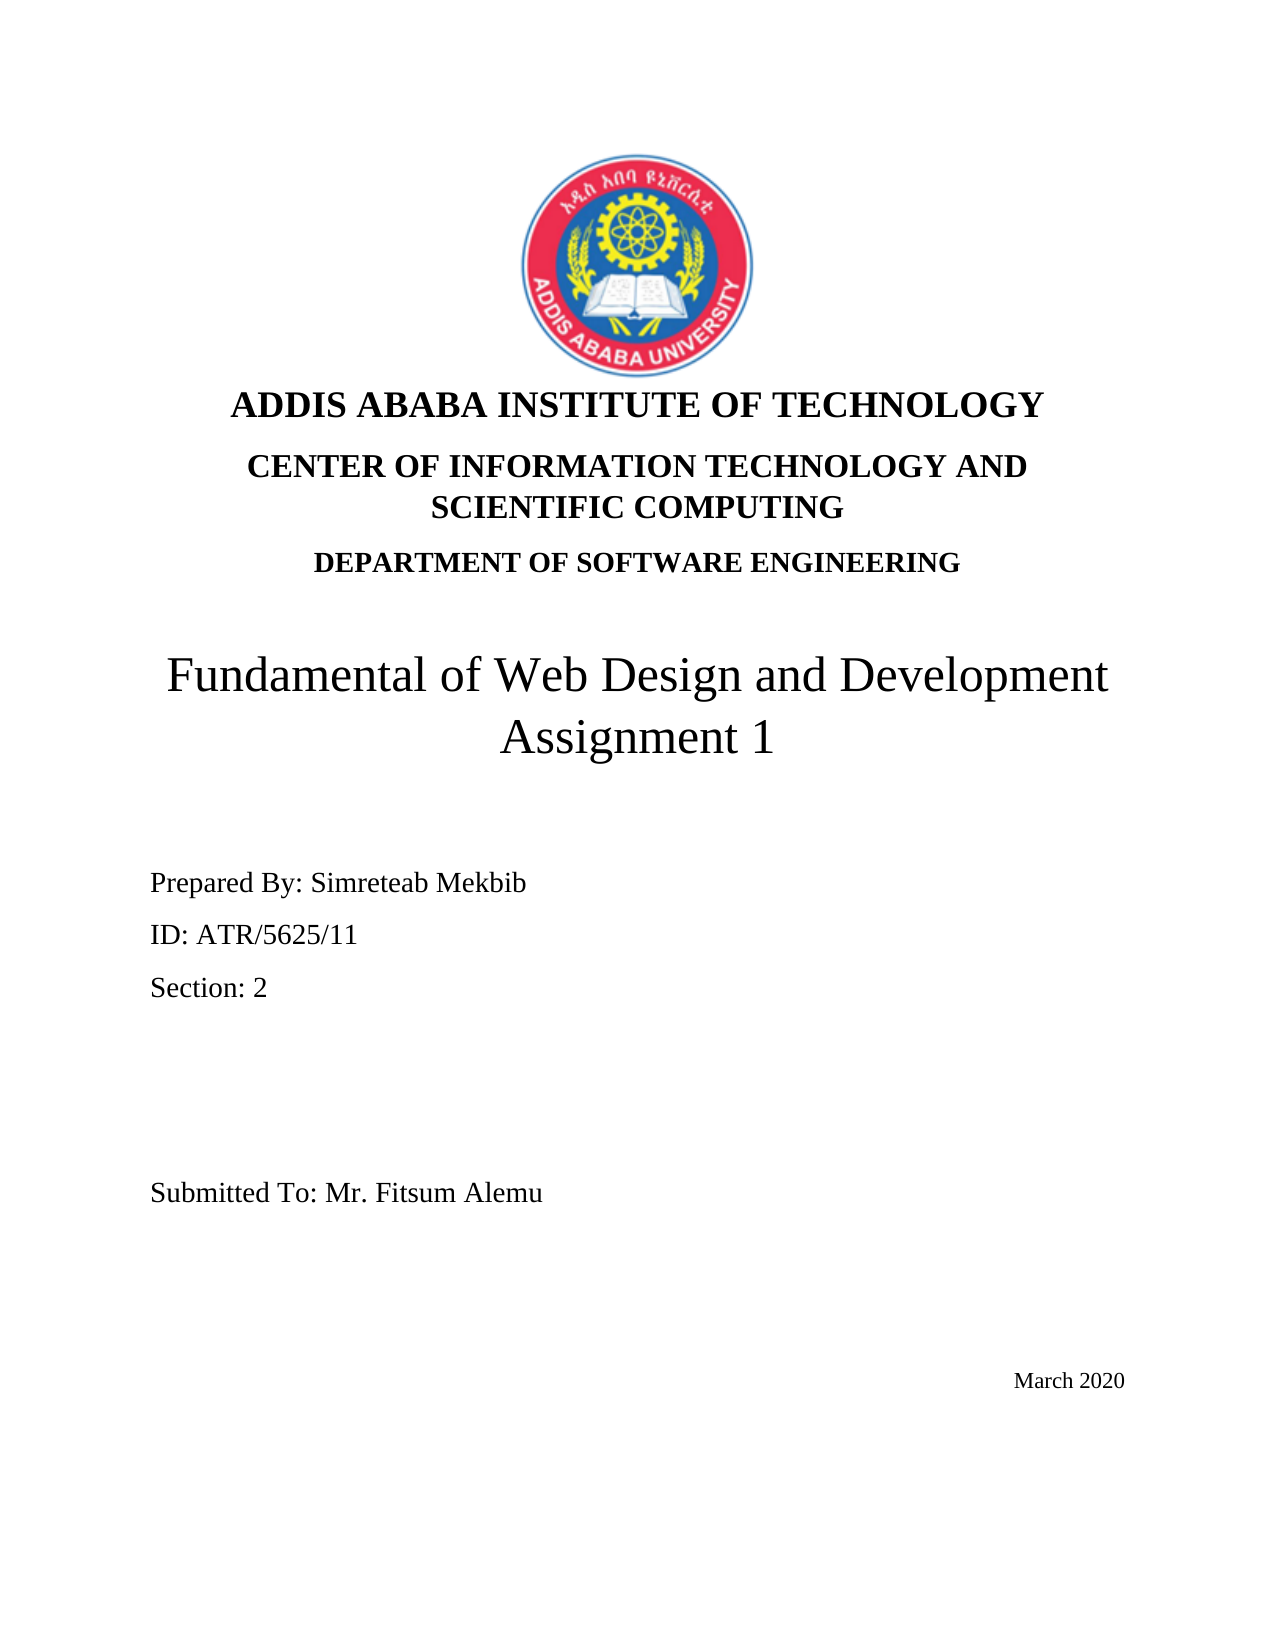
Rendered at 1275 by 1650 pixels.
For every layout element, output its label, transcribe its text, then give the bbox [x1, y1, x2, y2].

text DEPARTMENT OF SOFTWARE ENGINEERING [150, 545, 1125, 579]
text Fundamental of Web Design and Development Assignment 1 [150, 645, 1125, 765]
text ID: ATR/5625/11 [150, 917, 1125, 951]
text CENTER OF INFORMATION TECHNOLOGY AND SCIENTIFIC COMPUTING [150, 446, 1125, 526]
text Section: 2 [150, 970, 1125, 1004]
text Prepared By: Simreteab Mekbib [150, 865, 1125, 898]
text March 2020 [150, 1367, 1125, 1394]
text Submitted To: Mr. Fitsum Alemu [150, 1176, 1125, 1209]
picture [518, 150, 758, 383]
text ADDIS ABABA INSTITUTE OF TECHNOLOGY [150, 383, 1125, 426]
